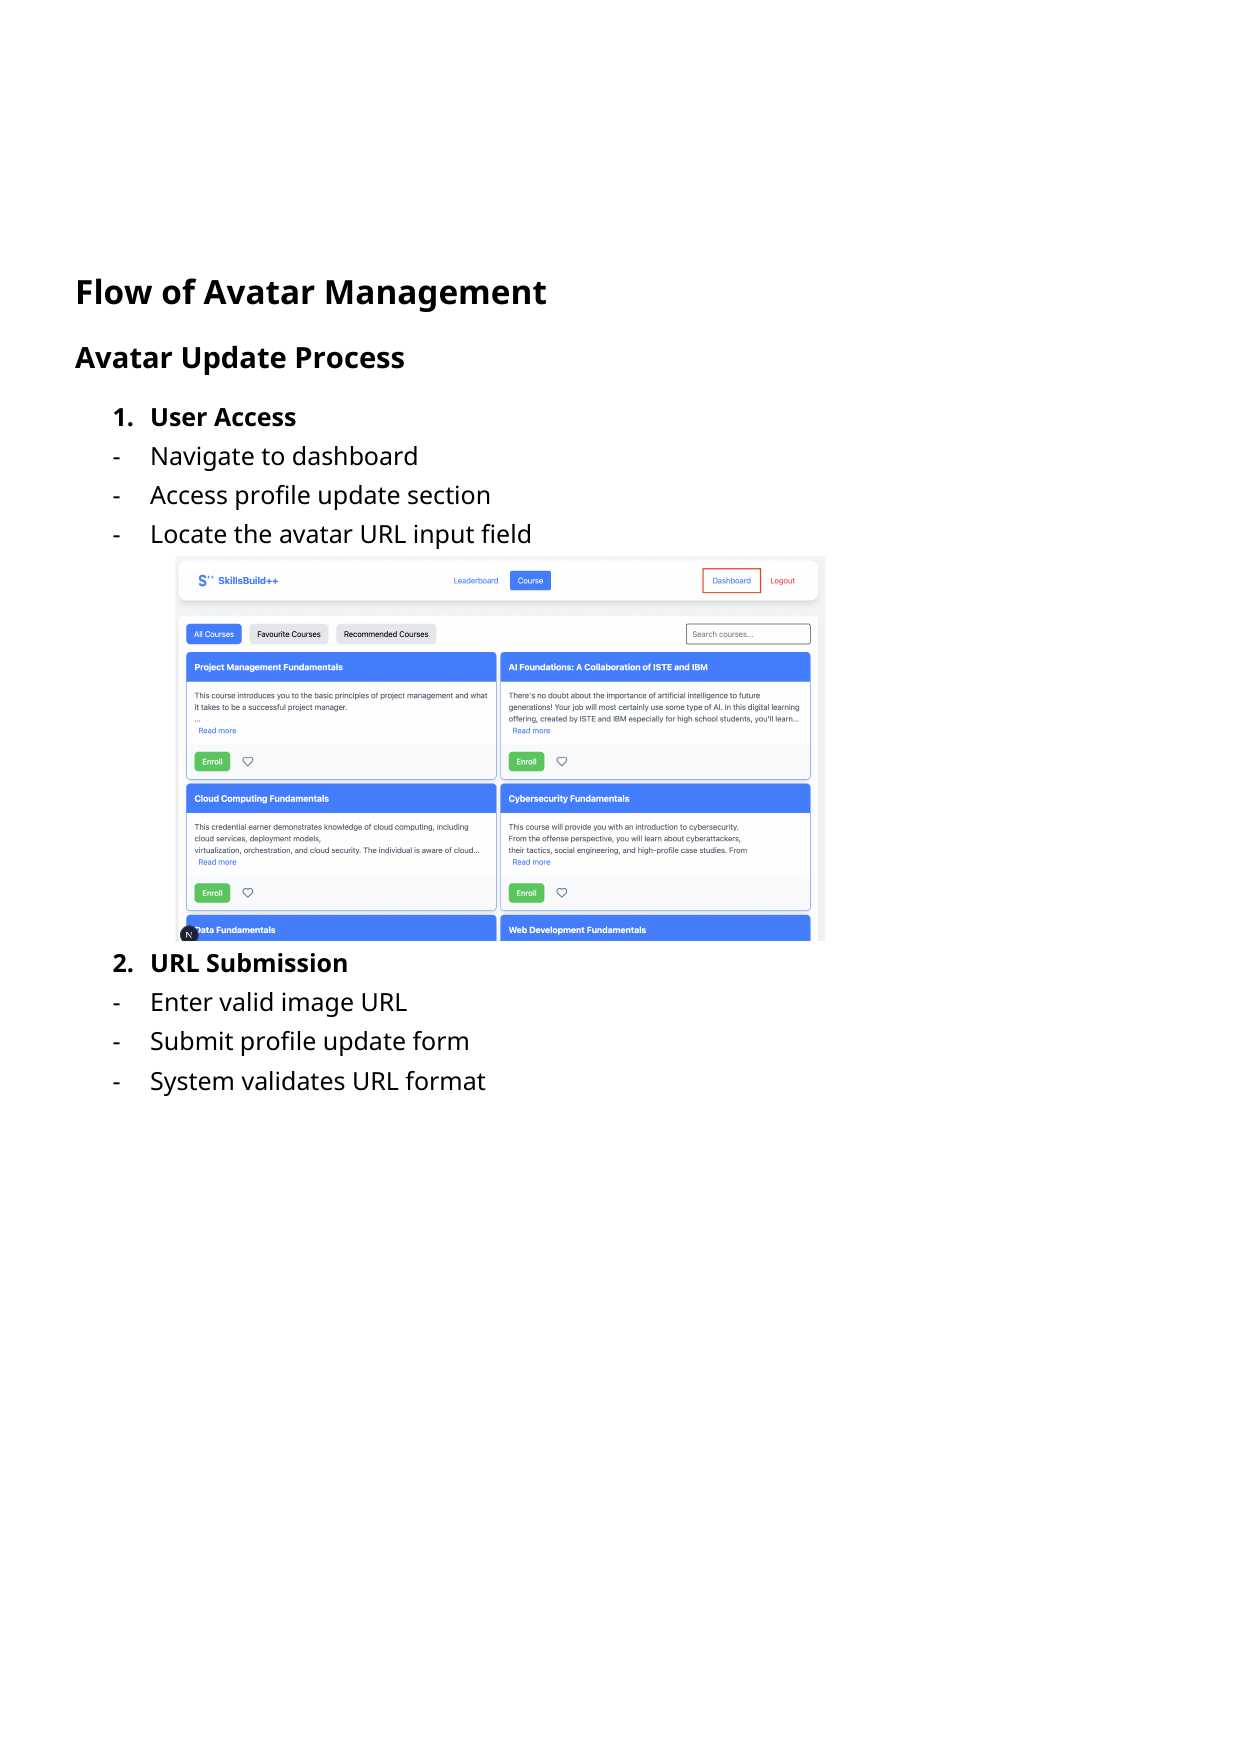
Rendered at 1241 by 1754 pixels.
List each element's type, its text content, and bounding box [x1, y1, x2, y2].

text Flow of Avatar Management [75, 268, 1165, 314]
list System validates URL format [112, 1063, 1165, 1097]
list Locate the avatar URL input field [112, 517, 1165, 551]
list Enter valid image URL [112, 985, 1165, 1019]
list Access profile update section [112, 478, 1165, 512]
list URL Submission [112, 946, 1165, 980]
list Submit profile update form [112, 1024, 1165, 1058]
list Navigate to dashboard [112, 439, 1165, 473]
text Avatar Update Process [75, 337, 1165, 377]
list User Access [112, 400, 1165, 434]
